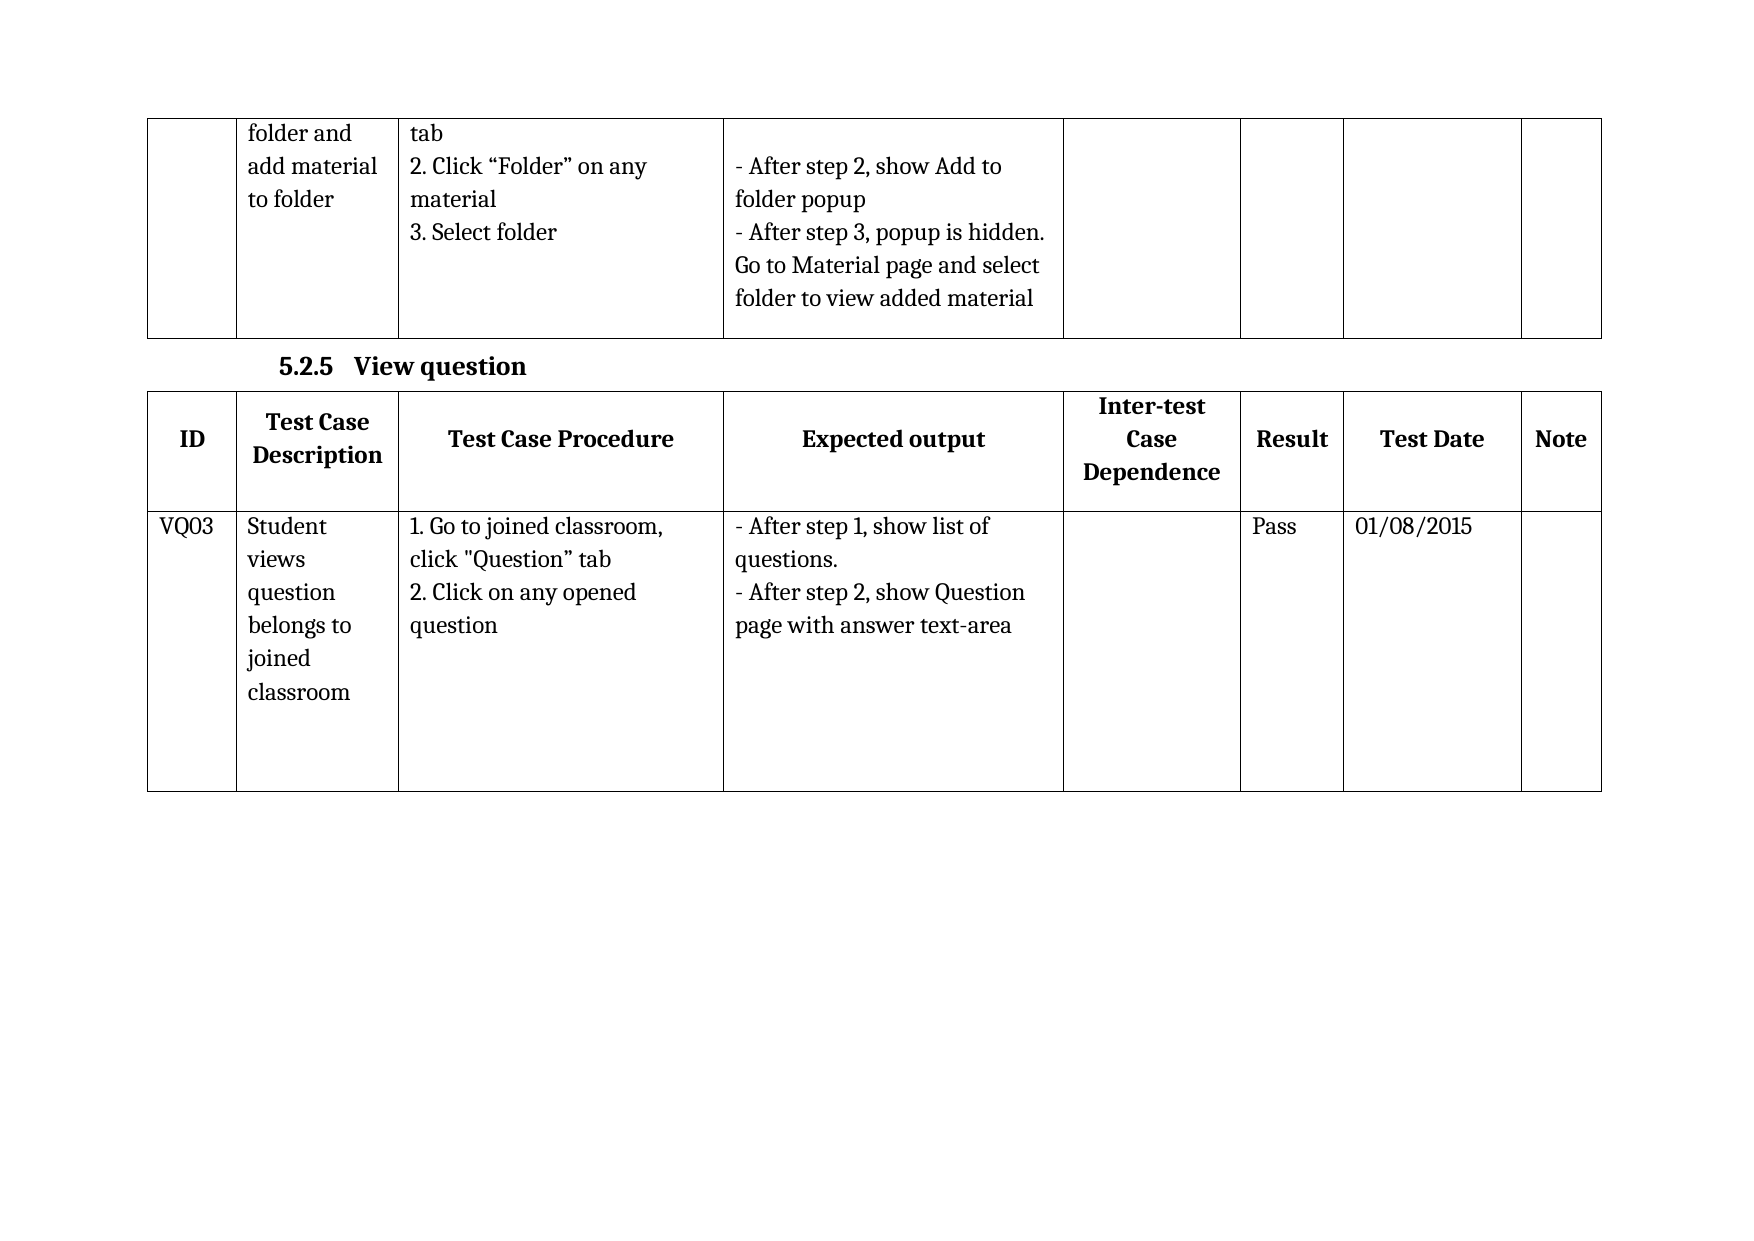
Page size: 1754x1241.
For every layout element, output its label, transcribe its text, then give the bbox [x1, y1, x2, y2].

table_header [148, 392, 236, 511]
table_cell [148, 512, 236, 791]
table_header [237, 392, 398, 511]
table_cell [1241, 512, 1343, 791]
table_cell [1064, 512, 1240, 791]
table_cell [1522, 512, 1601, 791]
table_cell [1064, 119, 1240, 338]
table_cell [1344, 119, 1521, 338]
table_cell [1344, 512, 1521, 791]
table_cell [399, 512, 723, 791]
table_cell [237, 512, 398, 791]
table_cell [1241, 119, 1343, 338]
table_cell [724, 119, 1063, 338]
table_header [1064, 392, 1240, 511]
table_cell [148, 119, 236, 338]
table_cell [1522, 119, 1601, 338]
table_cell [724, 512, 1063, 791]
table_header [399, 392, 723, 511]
subtitle View question [279, 351, 1606, 382]
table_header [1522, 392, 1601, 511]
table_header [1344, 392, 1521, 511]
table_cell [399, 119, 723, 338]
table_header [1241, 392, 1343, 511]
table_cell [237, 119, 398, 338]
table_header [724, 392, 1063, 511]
